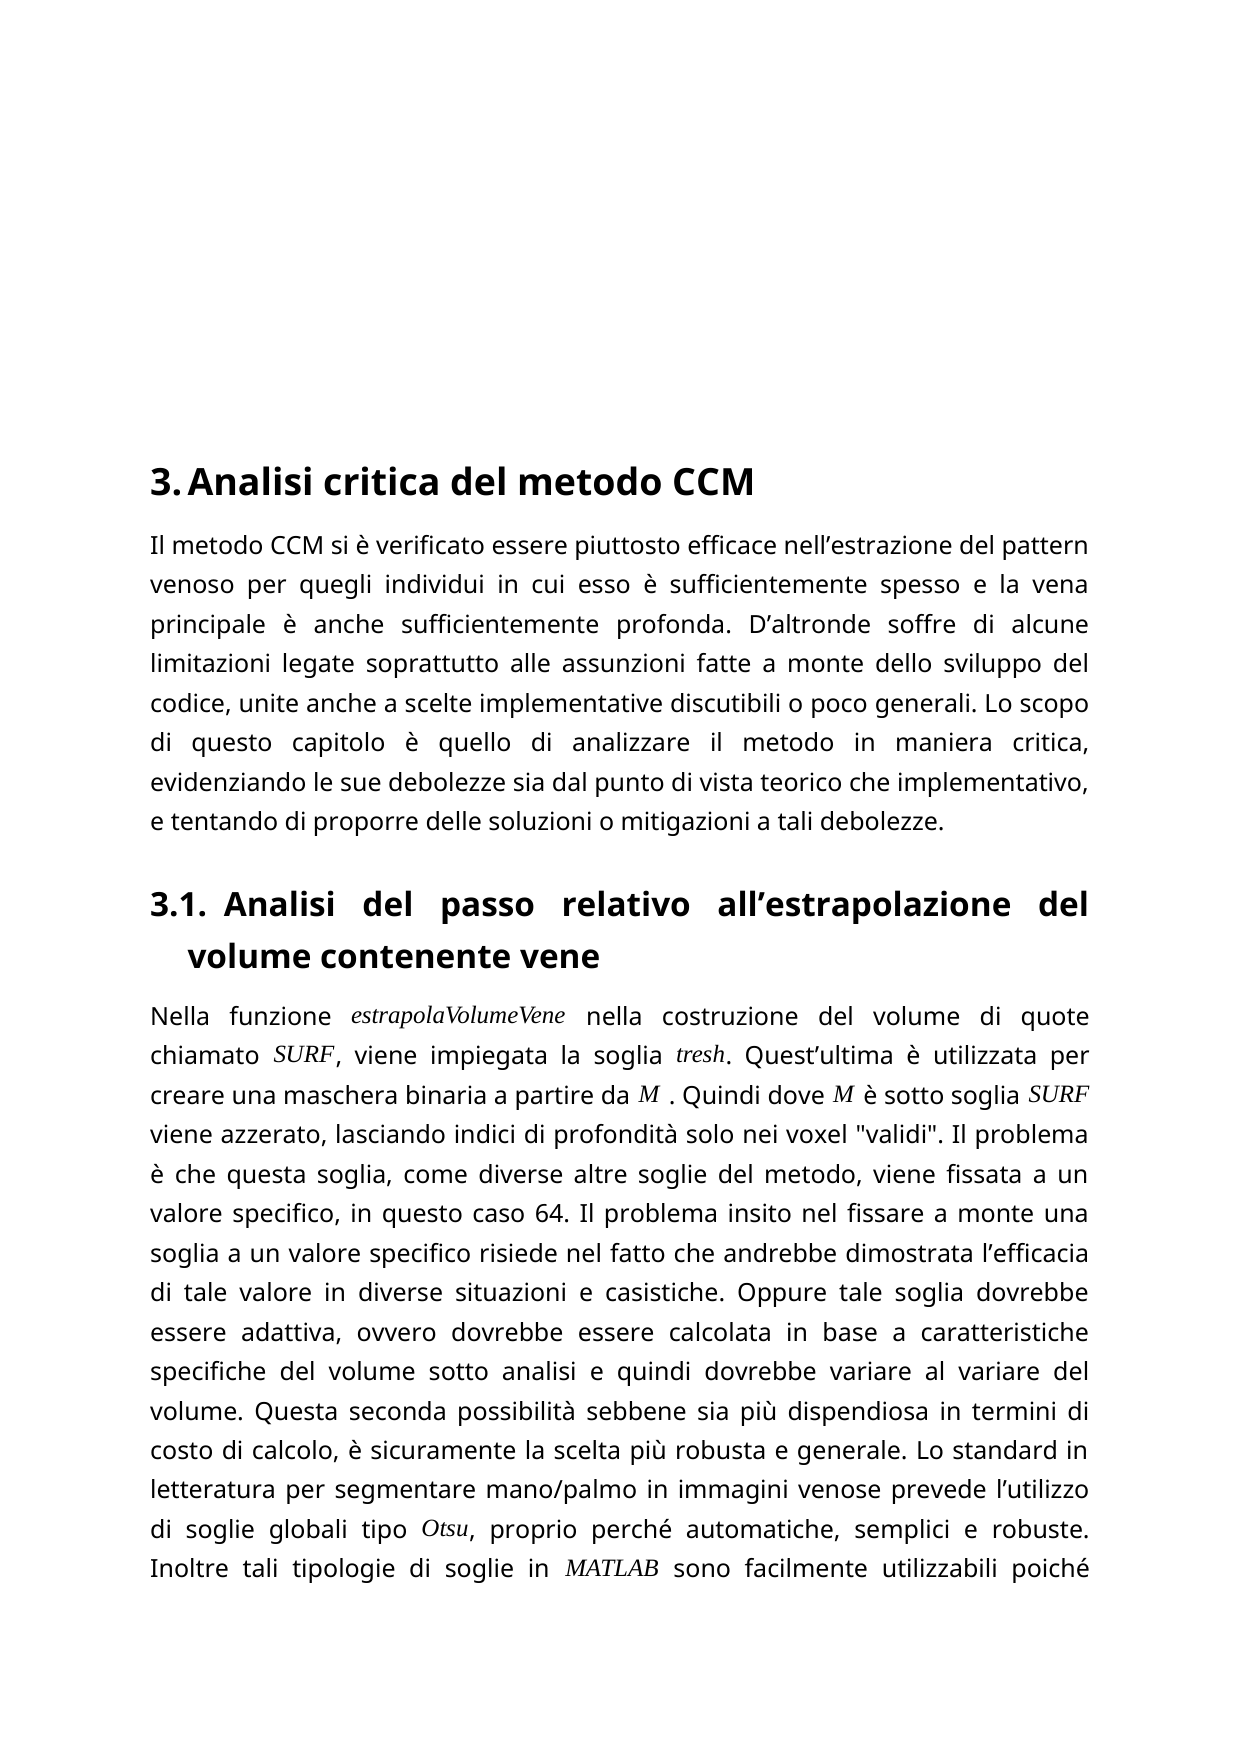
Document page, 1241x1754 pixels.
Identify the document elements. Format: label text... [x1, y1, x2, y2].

subtitle Analisi critica del metodo CCM [150, 456, 1090, 507]
text Il metodo CCM si è verificato essere piuttosto efficace nell’estrazione del pattern venoso per quegli individui in cui esso è sufficientemente spesso e la vena principale è anche sufficientemente profonda. D’altronde soffre di alcune limitazioni legate soprattutto alle assunzioni fatte a monte dello sviluppo del codice, unite anche a scelte implementative discutibili o poco generali. Lo scopo di questo capitolo è quello di analizzare il metodo in maniera critica, evidenziando le sue debolezze sia dal punto di vista teorico che implementativo, e tentando di proporre delle soluzioni o mitigazioni a tali debolezze. [150, 527, 1090, 838]
subtitle Analisi del passo relativo all’estrapolazione del volume contenente vene [150, 881, 1090, 979]
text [150, 998, 1090, 1585]
